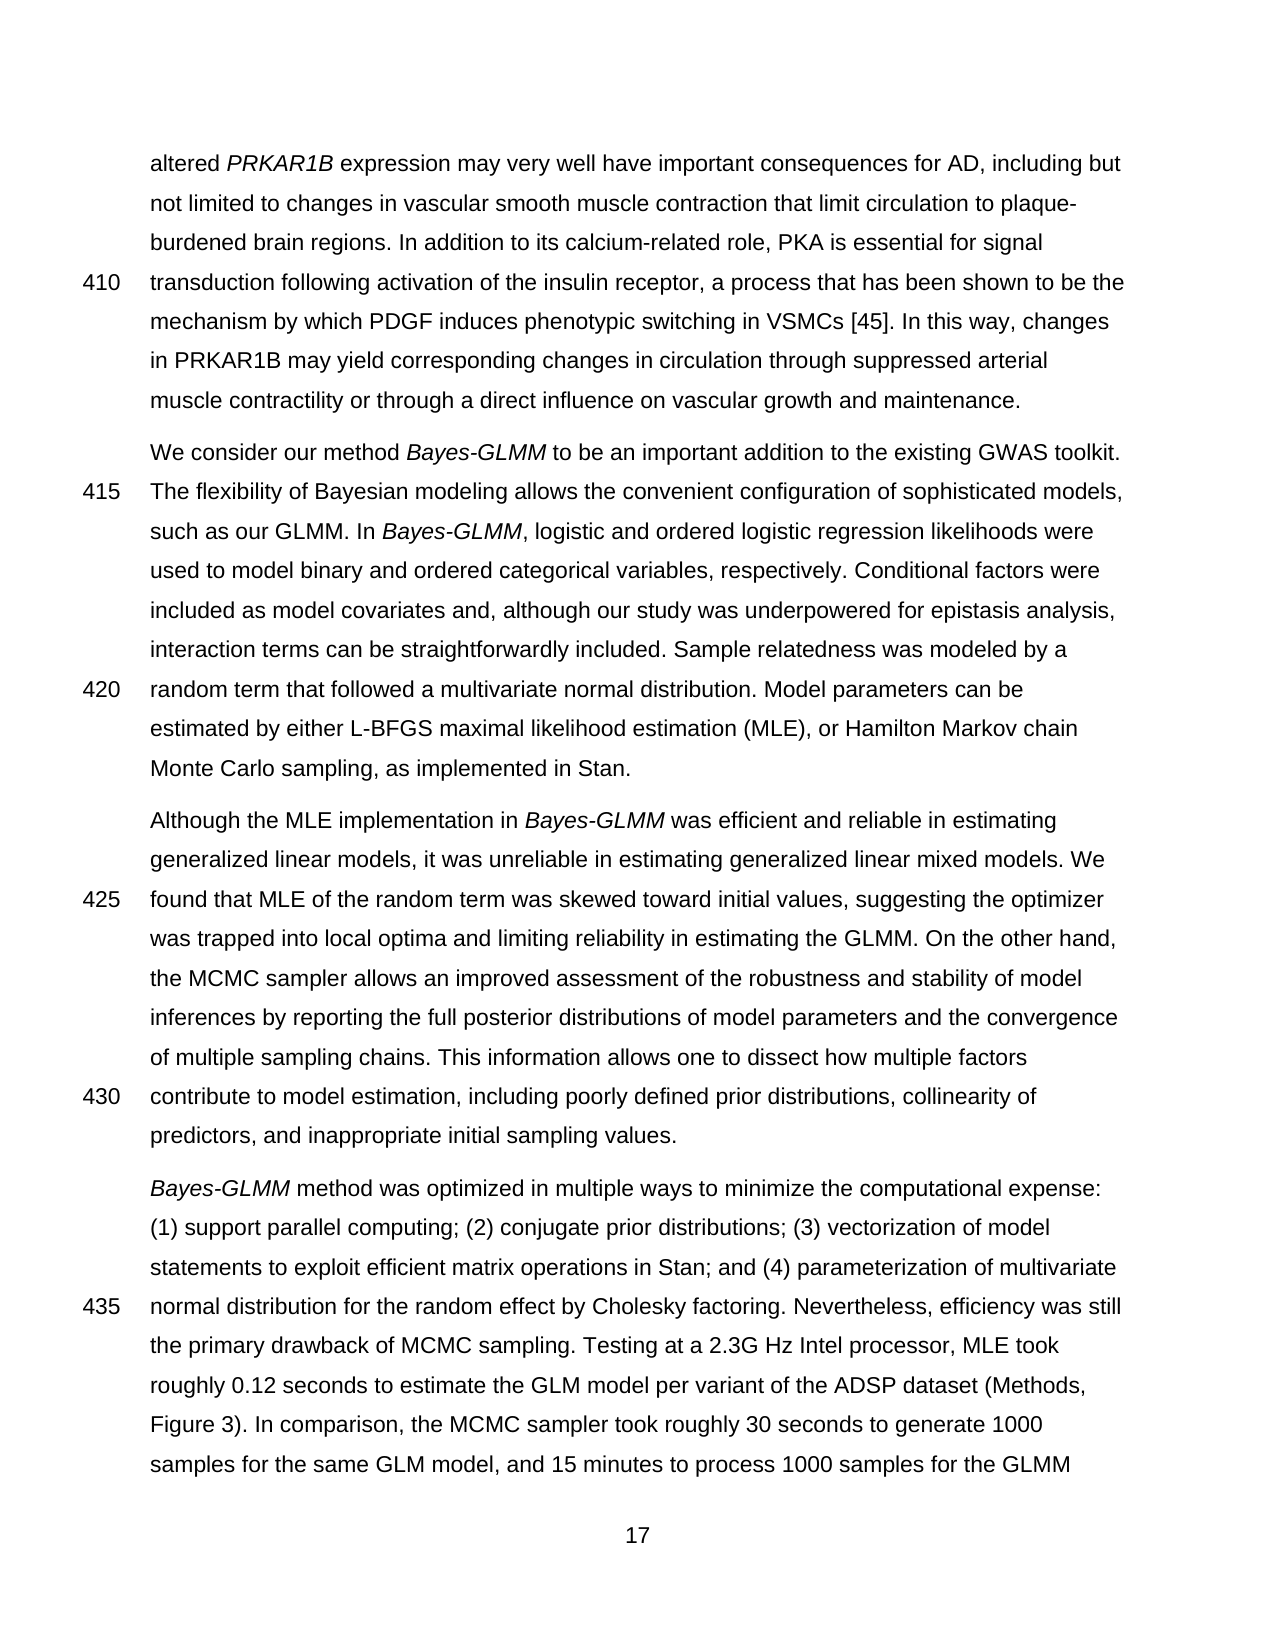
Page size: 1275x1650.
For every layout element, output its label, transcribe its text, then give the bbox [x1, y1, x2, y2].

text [150, 1174, 1125, 1477]
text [150, 150, 1125, 413]
text Although the MLE implementation in Bayes-GLMM was efficient and reliable in estimating generalized linear models, it was unreliable in estimating generalized linear mixed models. We found that MLE of the random term was skewed toward initial values, suggesting the optimizer was trapped into local optima and limiting reliability in estimating the GLMM. On the other hand, the MCMC sampler allows an improved assessment of the robustness and stability of model inferences by reporting the full posterior distributions of model parameters and the convergence of multiple sampling chains. This information allows one to dissect how multiple factors contribute to model estimation, including poorly defined prior distributions, collinearity of predictors, and inappropriate initial sampling values. [150, 807, 1125, 1149]
text We consider our method Bayes-GLMM to be an important addition to the existing GWAS toolkit. The flexibility of Bayesian modeling allows the convenient configuration of sophisticated models, such as our GLMM. In Bayes-GLMM, logistic and ordered logistic regression likelihoods were used to model binary and ordered categorical variables, respectively. Conditional factors were included as model covariates and, although our study was underpowered for epistasis analysis, interaction terms can be straightforwardly included. Sample relatedness was modeled by a random term that followed a multivariate normal distribution. Model parameters can be estimated by either L-BFGS maximal likelihood estimation (MLE), or Hamilton Markov chain Monte Carlo sampling, as implemented in Stan. [150, 439, 1125, 781]
